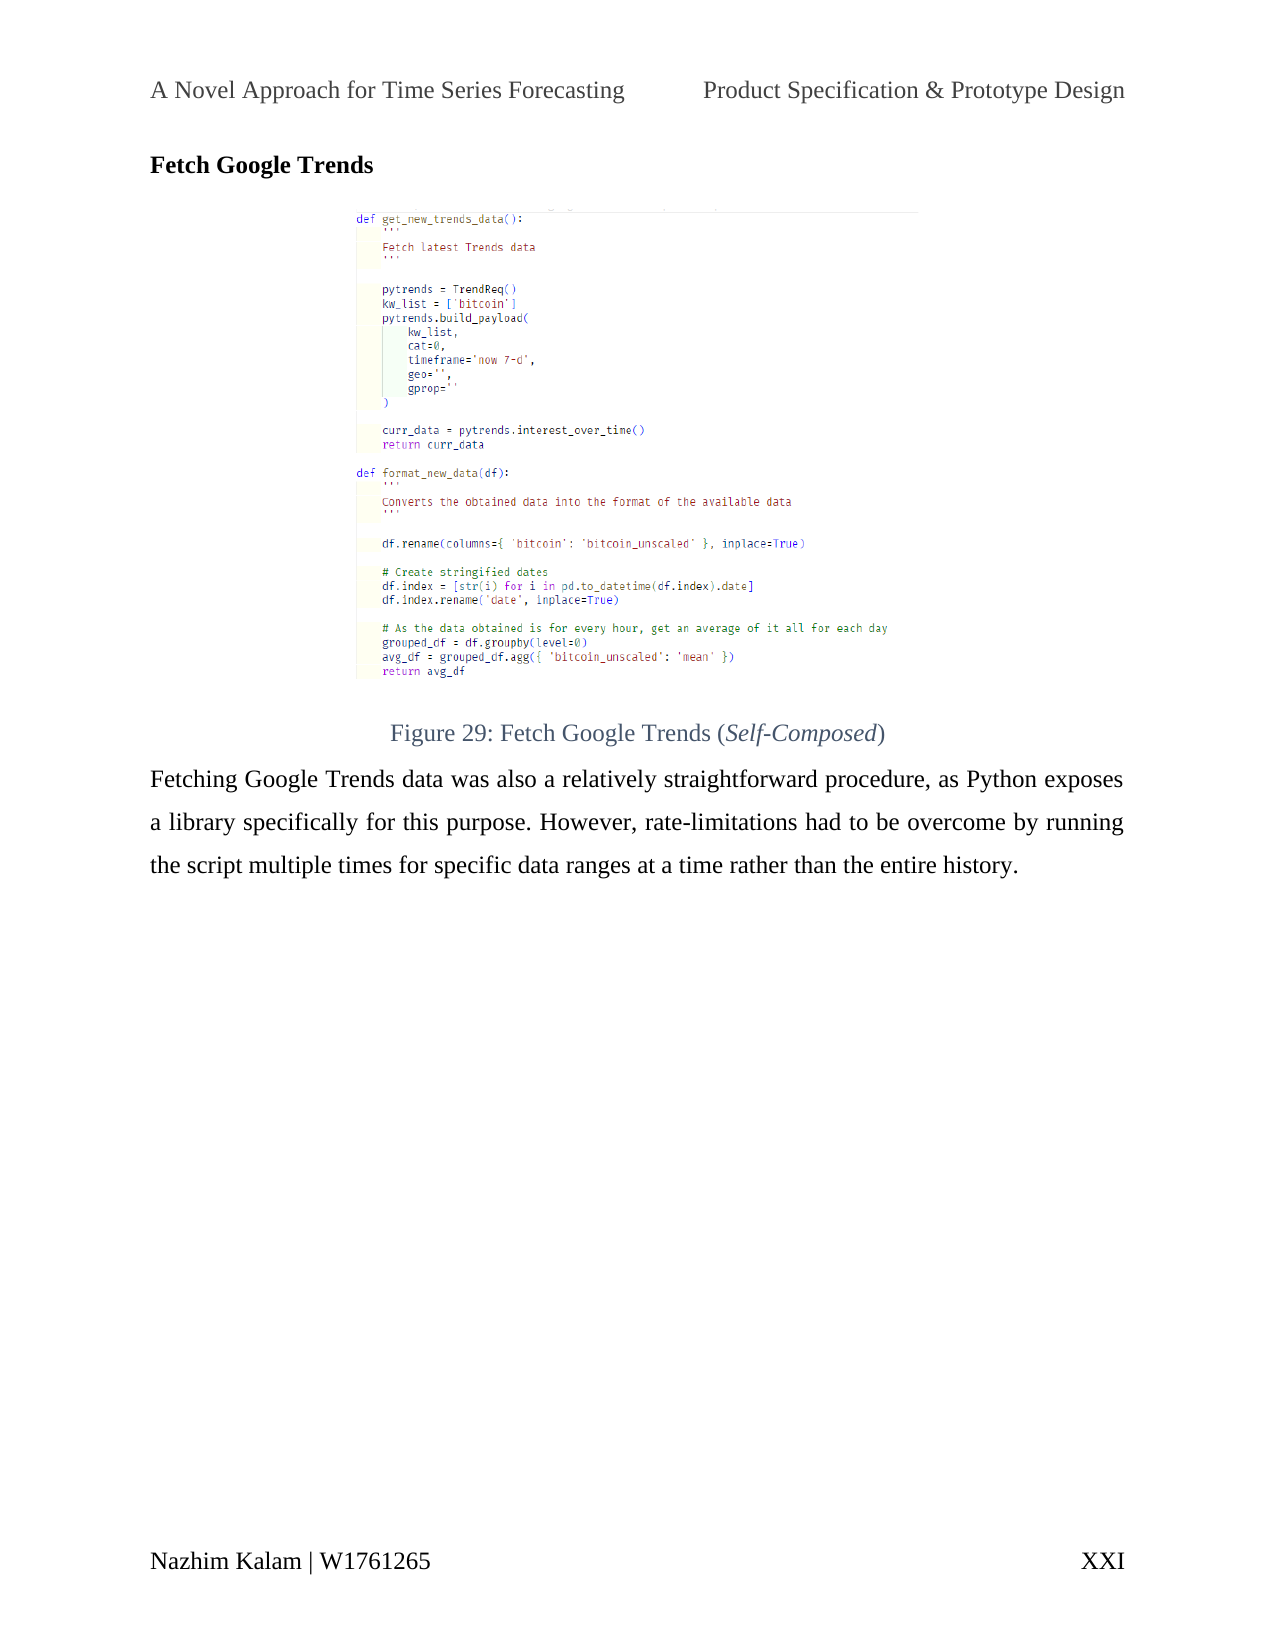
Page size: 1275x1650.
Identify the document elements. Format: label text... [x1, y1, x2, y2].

text Fetching Google Trends data was also a relatively straightforward procedure, as Python exposes a library specifically for this purpose. However, rate-limitations had to be overcome by running the script multiple times for specific data ranges at a time rather than the entire history. [150, 764, 1125, 879]
text Fetch Google Trends [150, 150, 1125, 179]
picture [356, 209, 919, 688]
text Figure 29: Fetch Google Trends (Self-Composed) [150, 718, 1125, 747]
